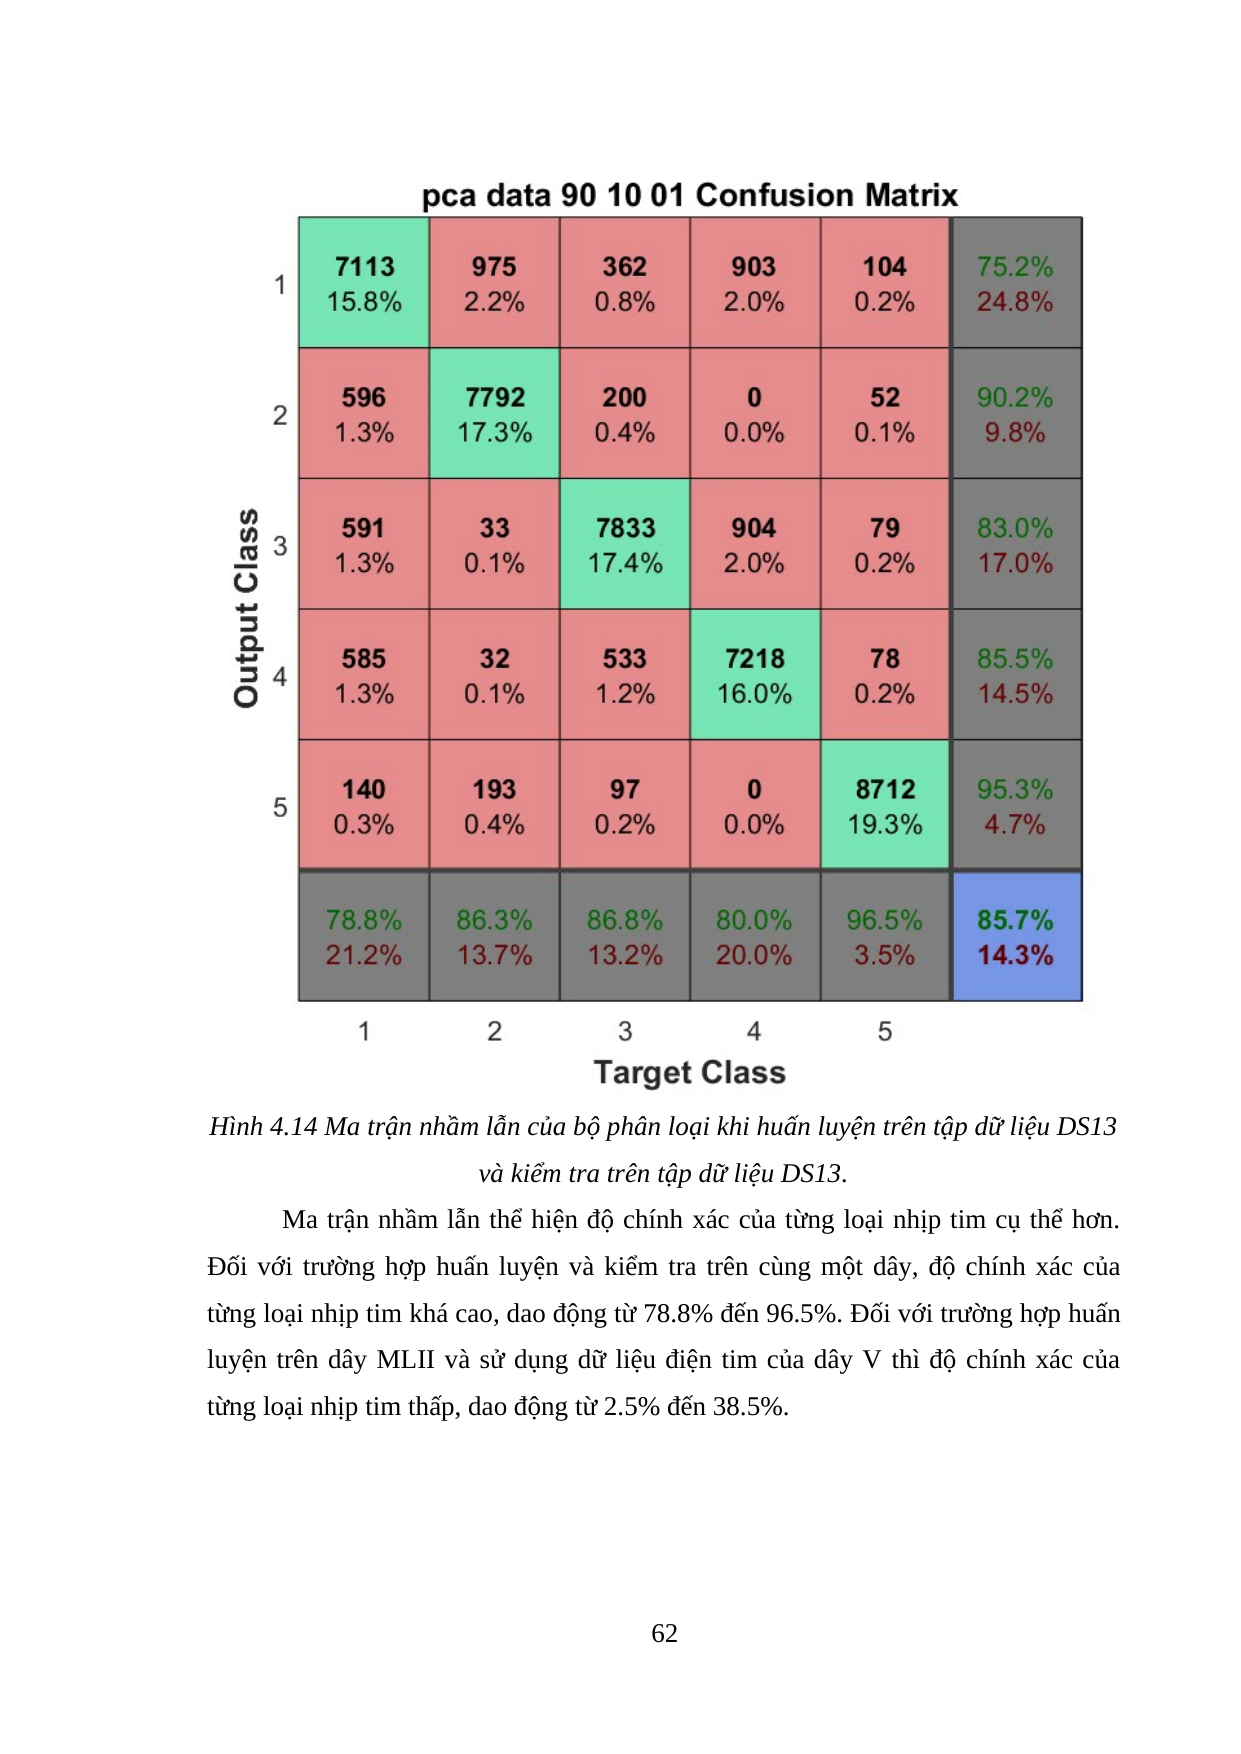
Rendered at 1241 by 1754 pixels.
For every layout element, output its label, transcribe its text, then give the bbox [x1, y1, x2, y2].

list Hình 4.14 Ma trận nhầm lẫn của bộ phân loại khi huấn luyện trên tập dữ liệu DS13 và kiểm tra trên tập dữ liệu DS13. [207, 1110, 1122, 1188]
picture [229, 177, 1100, 1095]
text Ma trận nhầm lẫn thể hiện độ chính xác của từng loại nhịp tim cụ thể hơn. Đối với trường hợp huấn luyện và kiểm tra trên cùng một dây, độ chính xác của từng loại nhịp tim khá cao, dao động từ 78.8% đến 96.5%. Đối với trường hợp huấn luyện trên dây MLII và sử dụng dữ liệu điện tim của dây V thì độ chính xác của từng loại nhịp tim thấp, dao động từ 2.5% đến 38.5%. [207, 1203, 1122, 1421]
